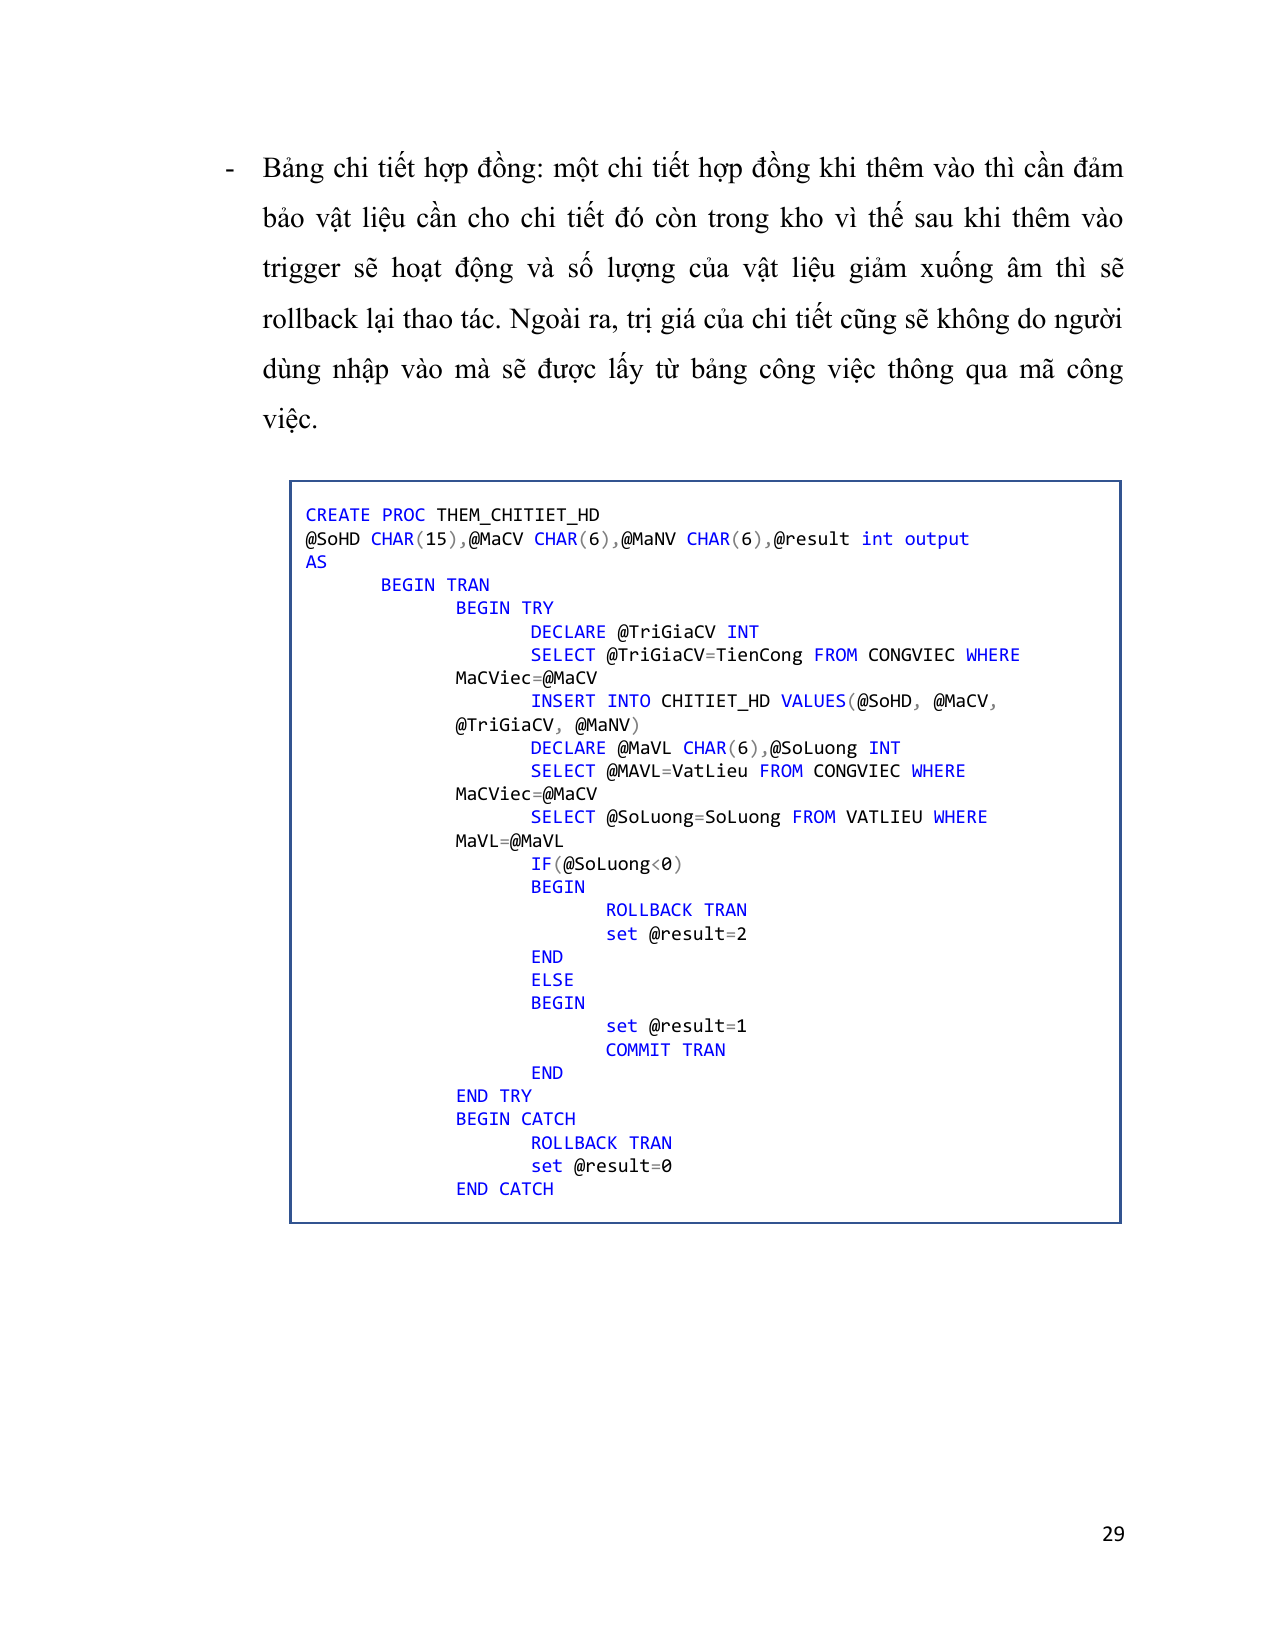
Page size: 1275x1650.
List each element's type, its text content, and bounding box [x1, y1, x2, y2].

list Bảng chi tiết hợp đồng: một chi tiết hợp đồng khi thêm vào thì cần đảm bảo vật liệu cần cho chi tiết đó còn trong kho vì thế sau khi thêm vào trigger sẽ hoạt động và số lượng của vật liệu giảm xuống âm thì sẽ rollback lại thao tác. Ngoài ra, trị giá của chi tiết cũng sẽ không do người dùng nhập vào mà sẽ được lấy từ bảng công việc thông qua mã công việc. [225, 150, 1125, 435]
